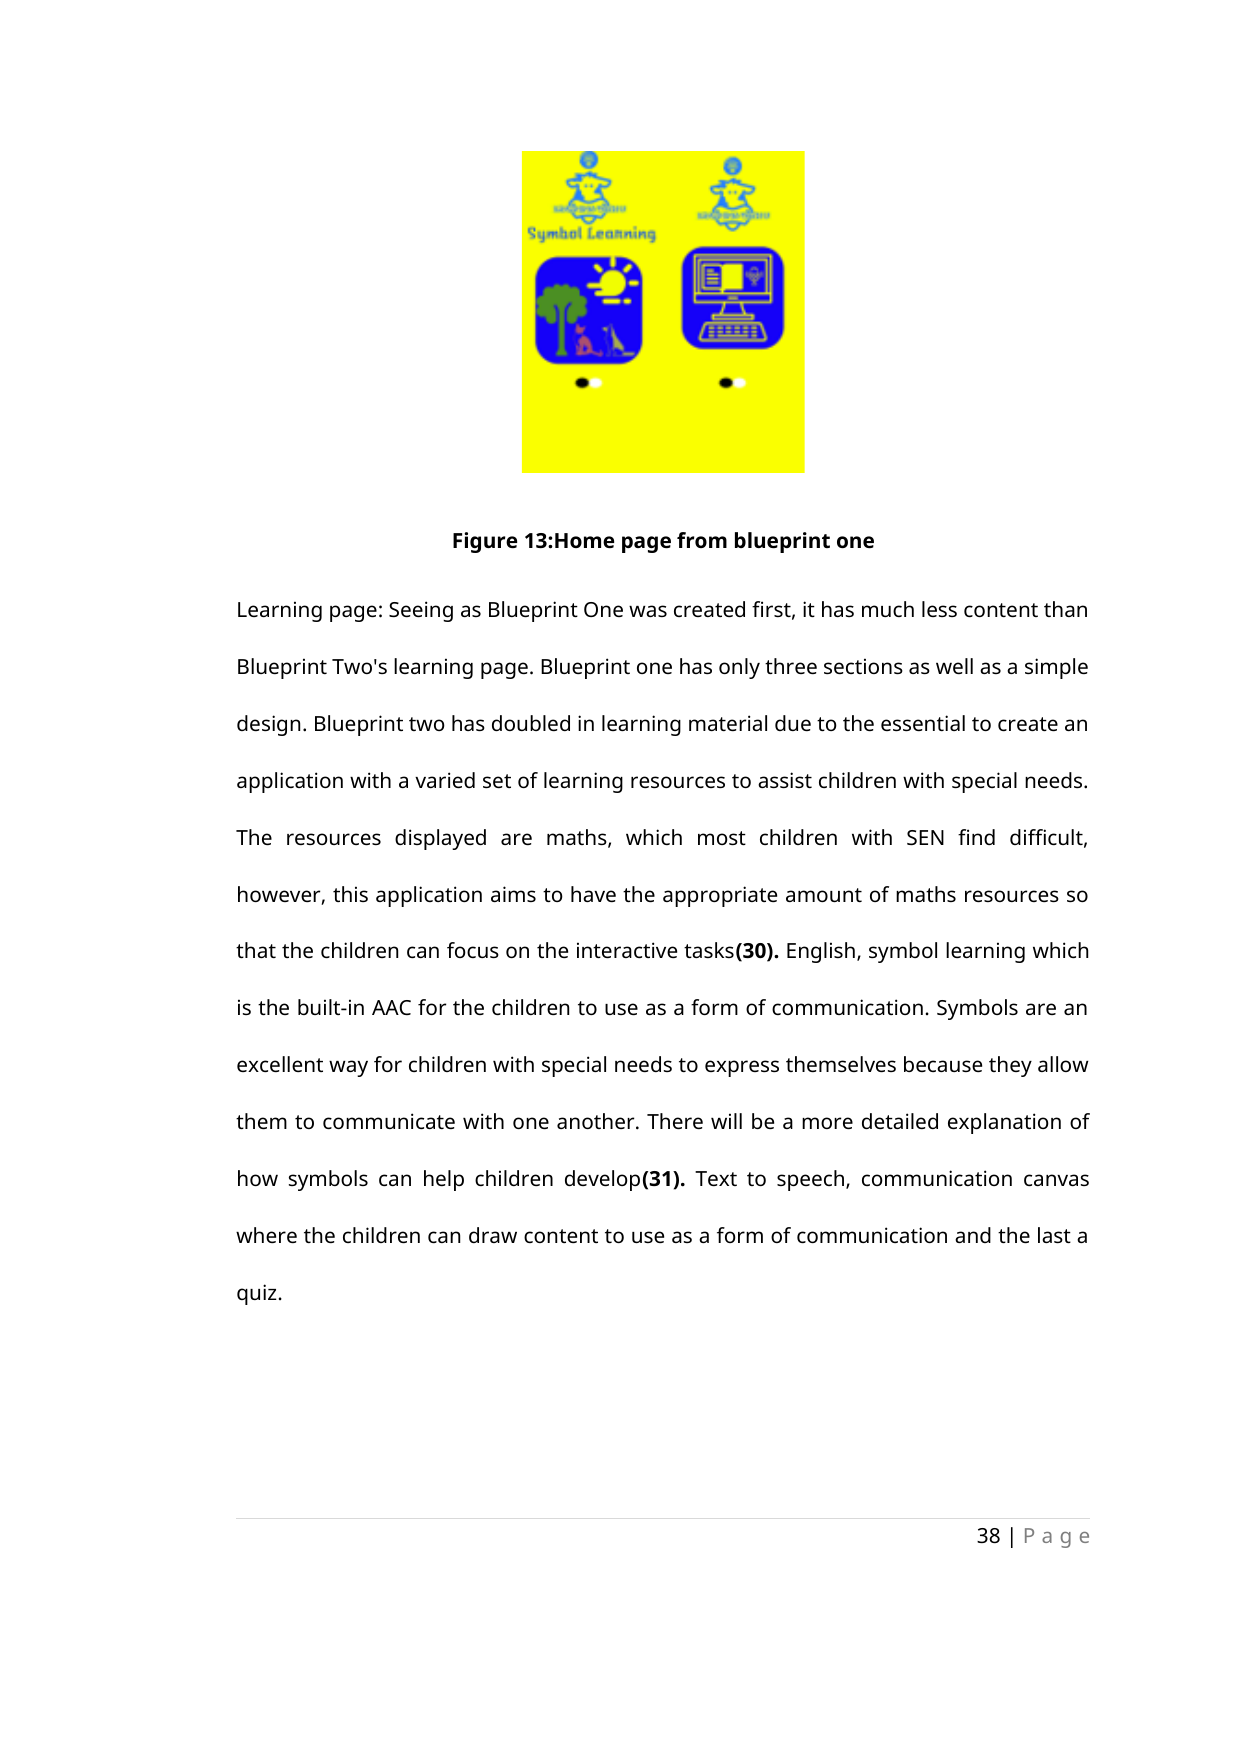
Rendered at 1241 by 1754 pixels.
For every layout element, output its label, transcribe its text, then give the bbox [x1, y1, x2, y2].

text Learning page: Seeing as Blueprint One was created first, it has much less content than Blueprint Two's learning page. Blueprint one has only three sections as well as a simple design. Blueprint two has doubled in learning material due to the essential to create an application with a varied set of learning resources to assist children with special needs. The resources displayed are maths, which most children with SEN find difficult, however, this application aims to have the appropriate amount of maths resources so that the children can focus on the interactive tasks(30). English, symbol learning which is the built-in AAC for the children to use as a form of communication. Symbols are an excellent way for children with special needs to express themselves because they allow them to communicate with one another. There will be a more detailed explanation of how symbols can help children develop(31). Text to speech, communication canvas where the children can draw content to use as a form of communication and the last a quiz. [236, 595, 1090, 1306]
picture [521, 151, 805, 473]
